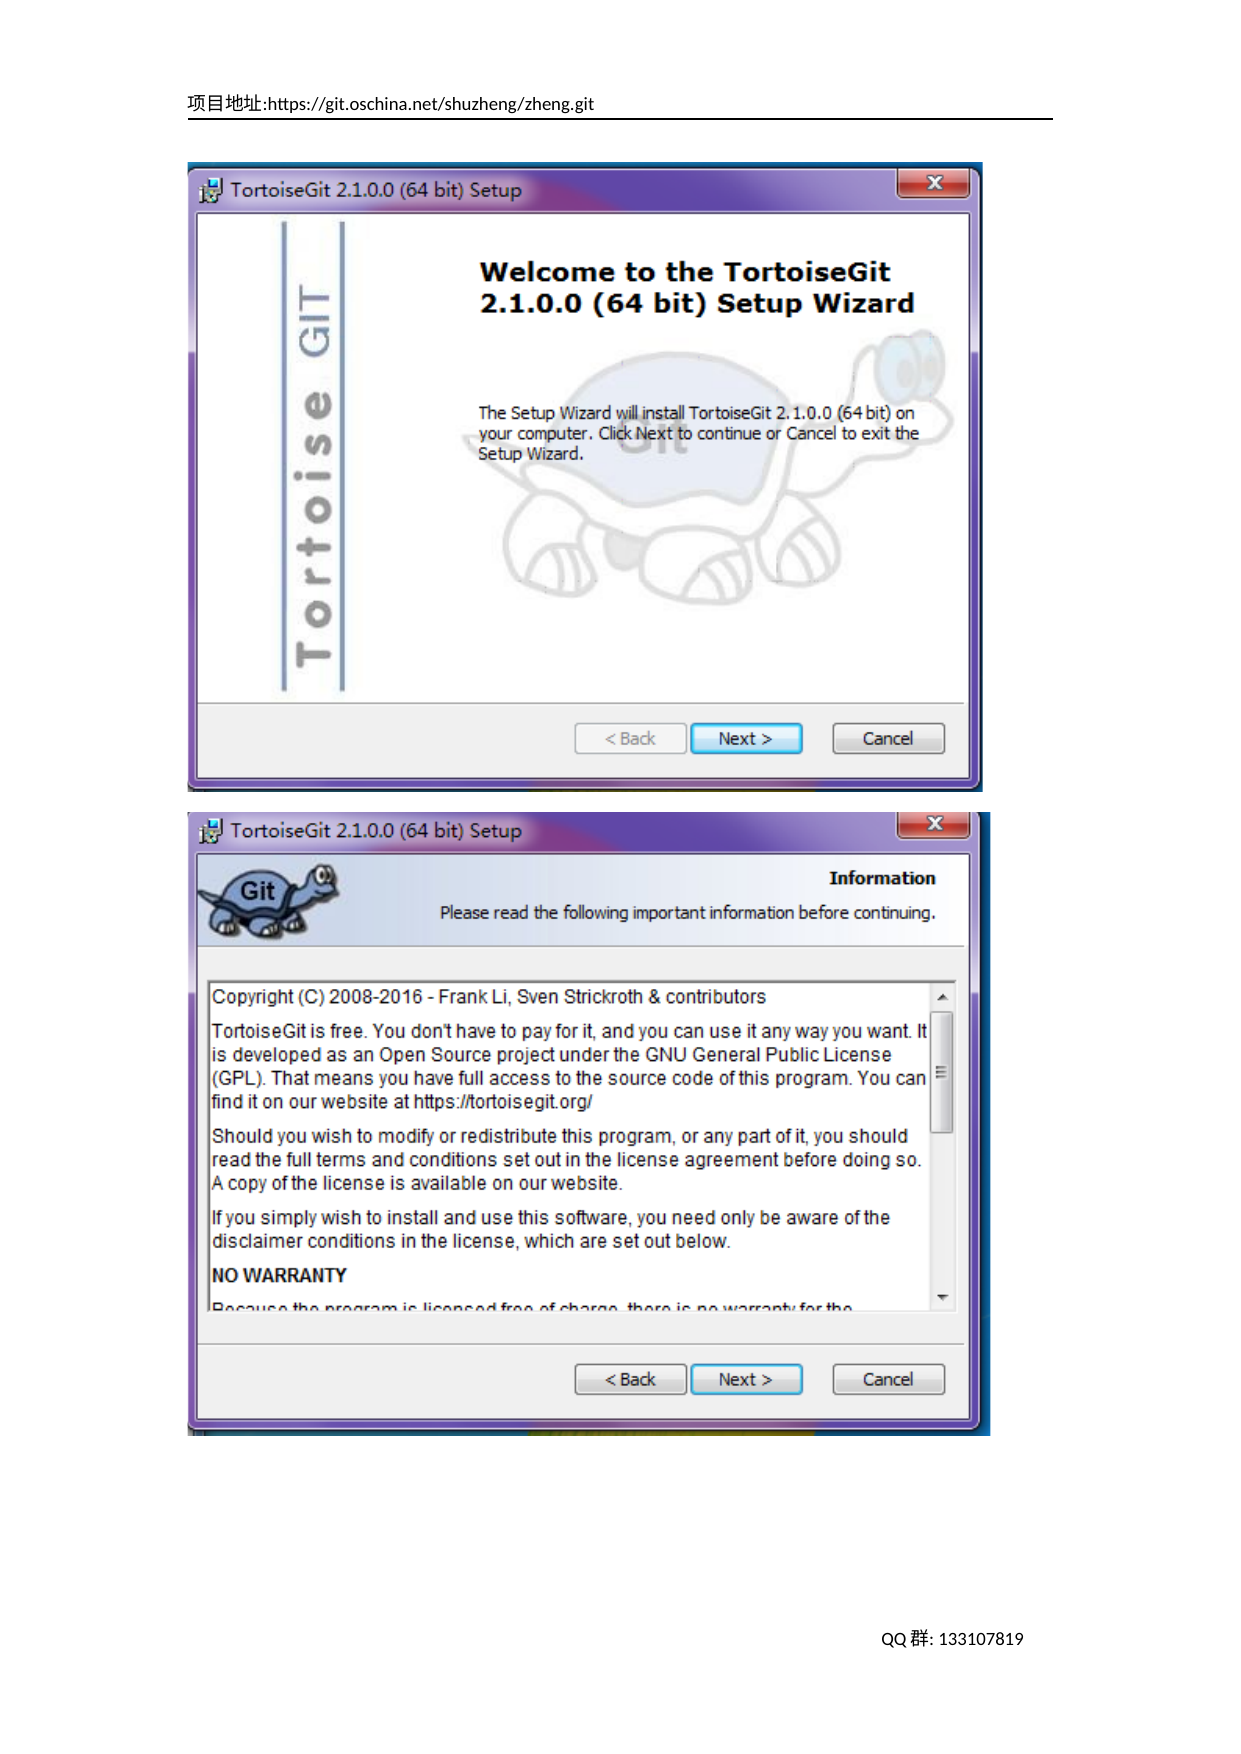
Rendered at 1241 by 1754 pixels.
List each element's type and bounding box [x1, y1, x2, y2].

picture [187, 162, 983, 792]
picture [187, 812, 991, 1436]
